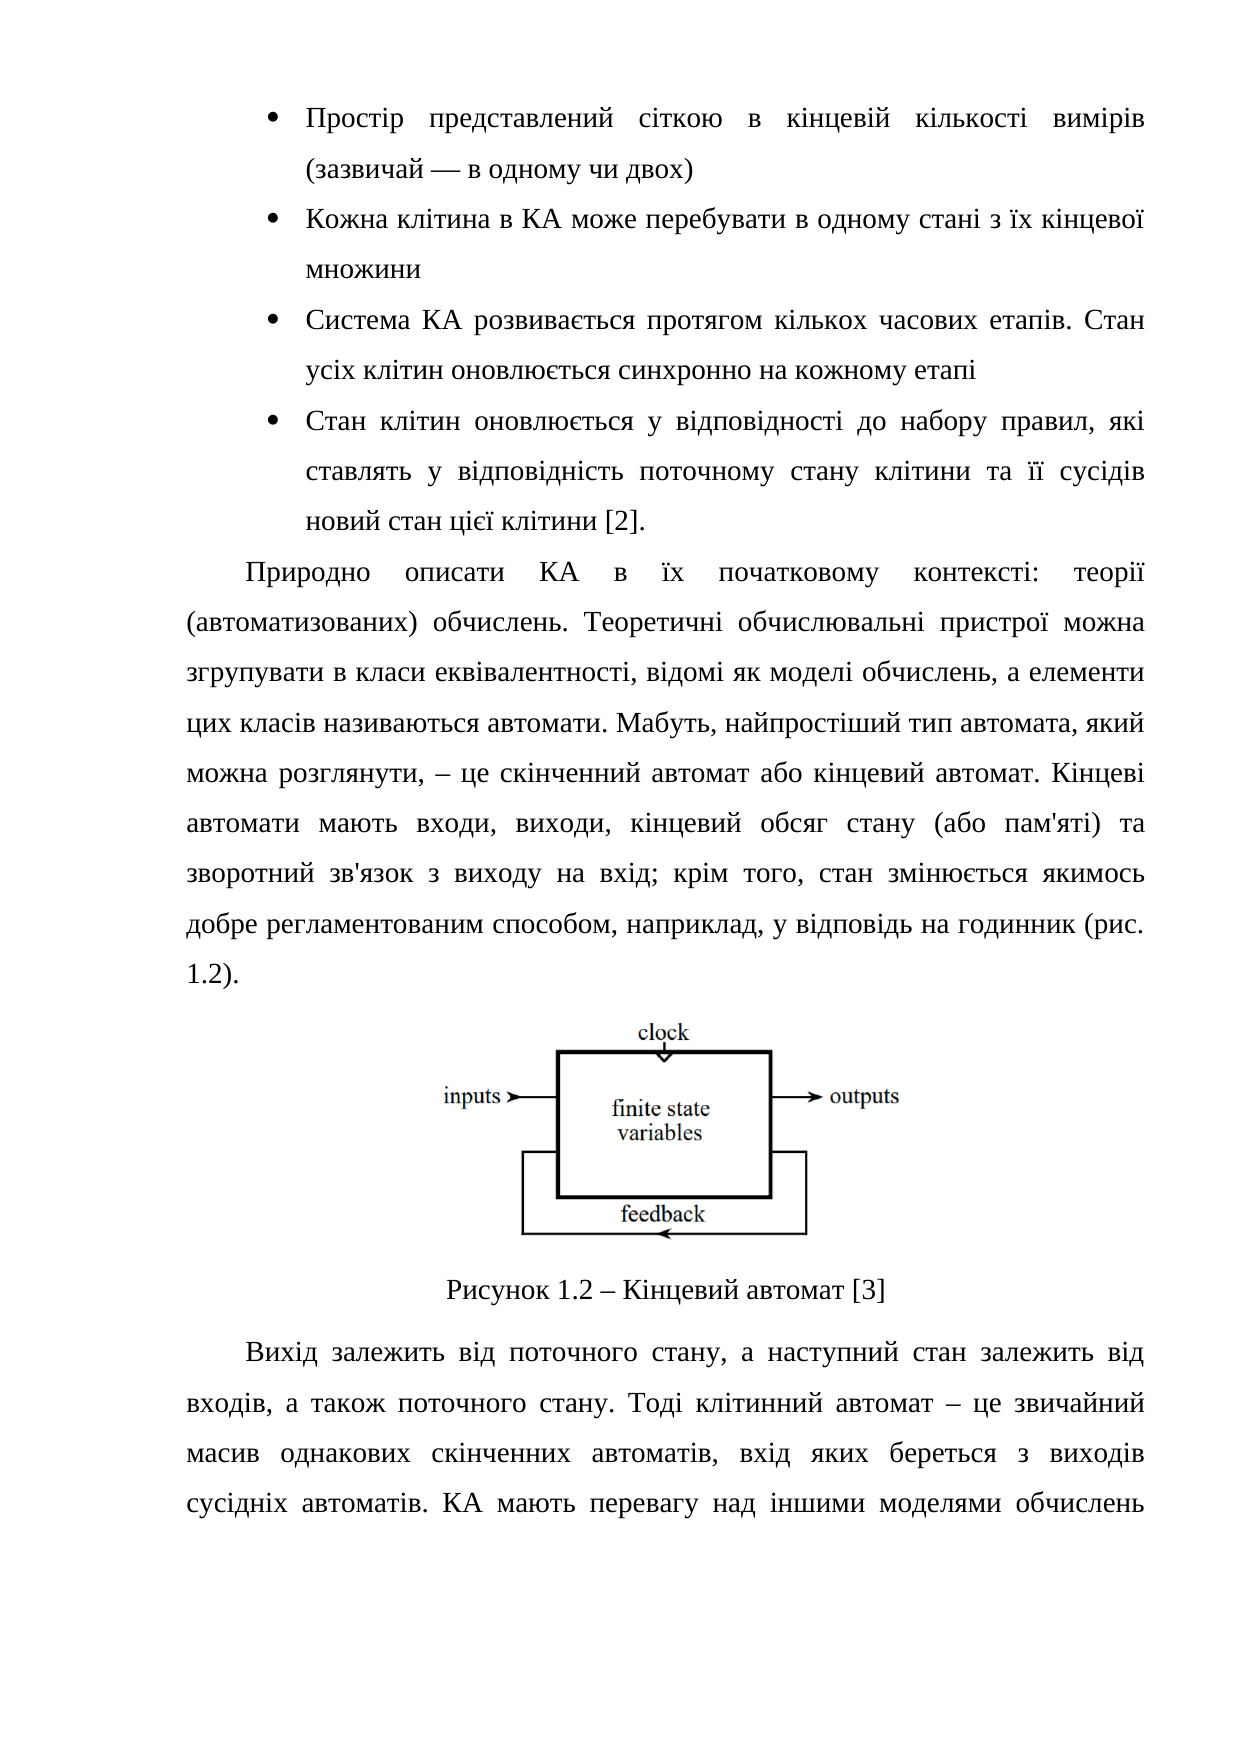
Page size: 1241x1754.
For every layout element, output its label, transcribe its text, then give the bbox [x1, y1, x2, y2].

picture [414, 1006, 917, 1256]
list Стан клітин оновлюється у відповідності до набору правил, які ставлять у відповідність поточному стану клітини та її сусідів новий стан цієї клітини [2]. [268, 403, 1146, 537]
subtitle Рисунок 1.2 – Кінцевий автомат [3] [186, 1272, 1146, 1305]
list Простір представлений сіткою в кінцевій кількості вимірів (зазвичай — в одному чи двох) [268, 101, 1146, 184]
list Кожна клітина в КА може перебувати в одному стані з їх кінцевої множини [268, 201, 1146, 285]
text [186, 1334, 1146, 1519]
list Система КА розвивається протягом кількох часових етапів. Стан усіх клітин оновлюється синхронно на кожному етапі [268, 302, 1146, 386]
text Природно описати КА в їх початковому контексті: теорії (автоматизованих) обчислень. Теоретичні обчислювальні пристрої можна згрупувати в класи еквівалентності, відомі як моделі обчислень, а елементи цих класів називаються автомати. Мабуть, найпростіший тип автомата, який можна розглянути, – це скінченний автомат або кінцевий автомат. Кінцеві автомати мають входи, виходи, кінцевий обсяг стану (або пам'яті) та зворотний зв'язок з виходу на вхід; крім того, стан змінюється якимось добре регламентованим способом, наприклад, у відповідь на годинник (рис. 1.2). [186, 554, 1146, 990]
